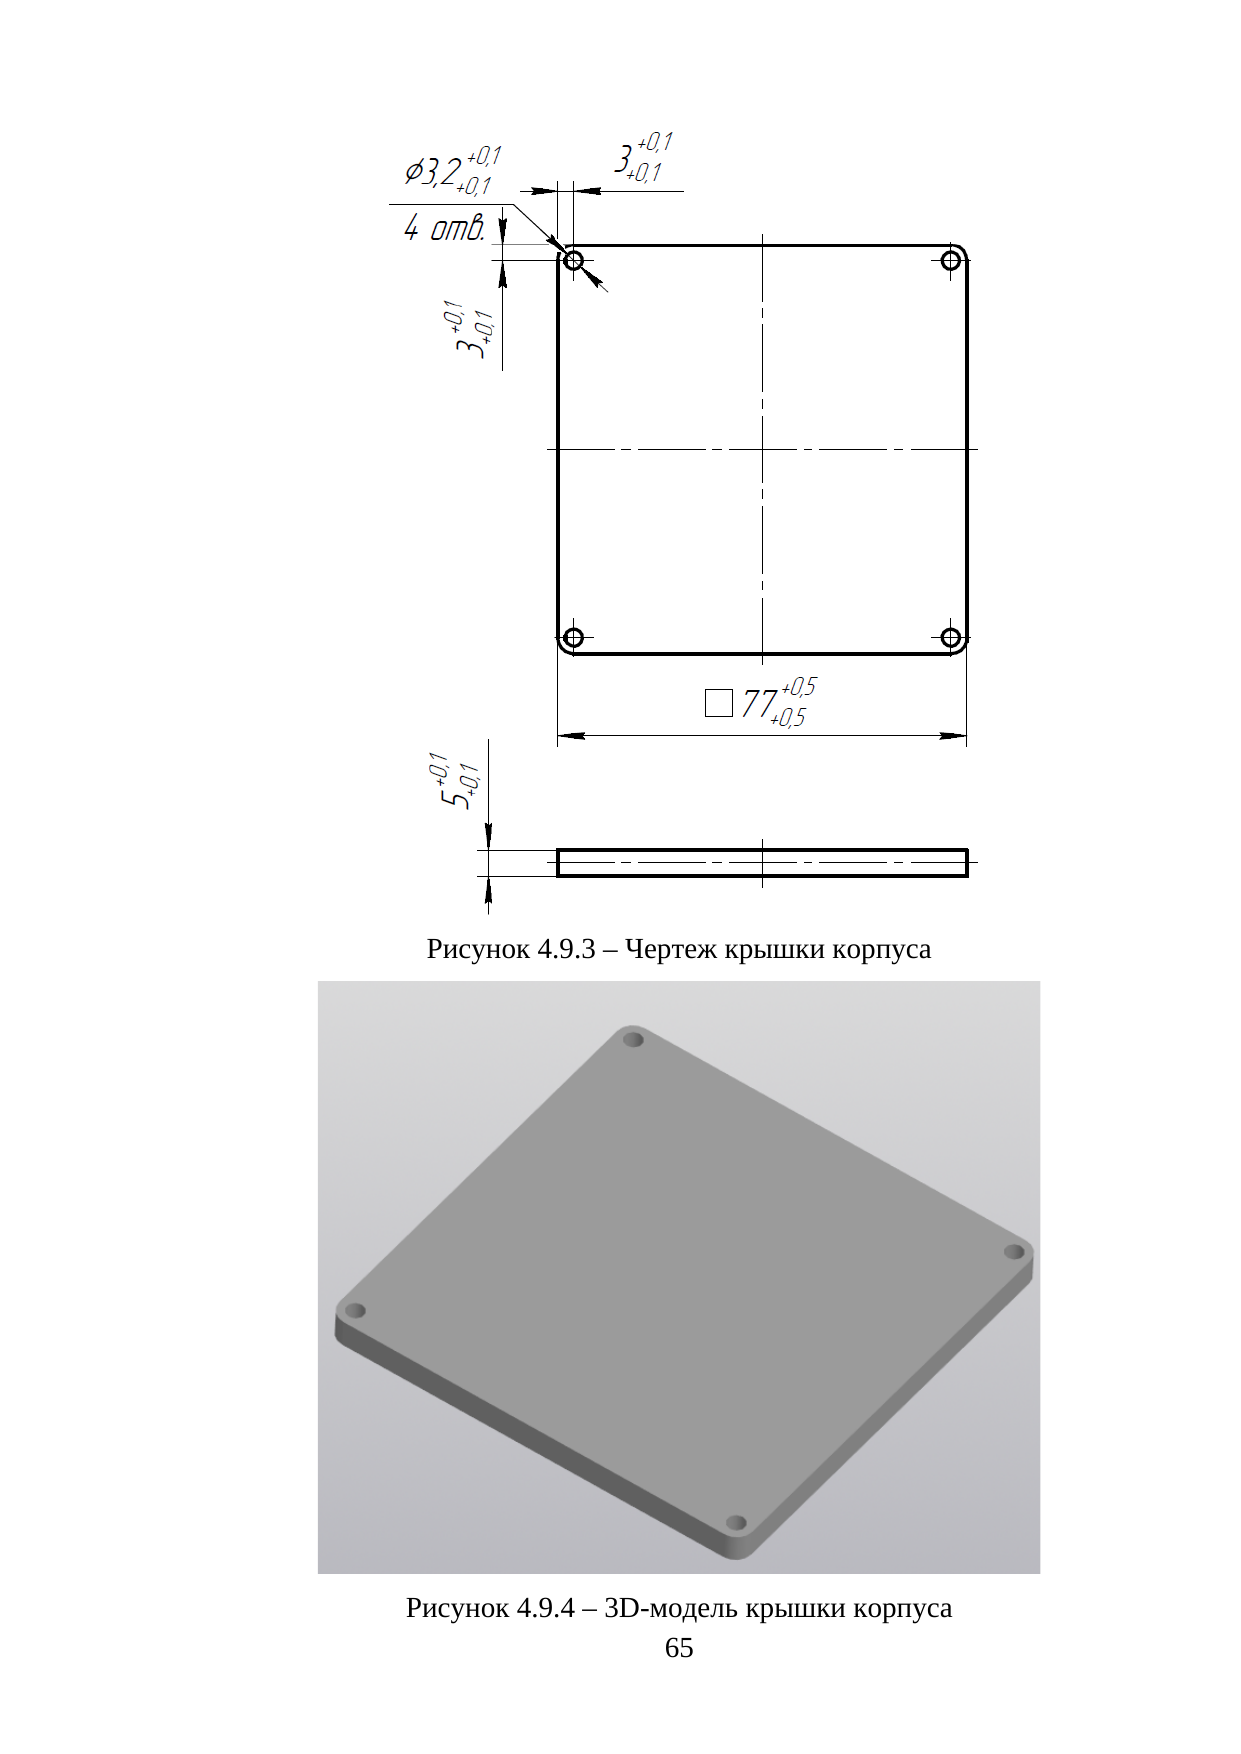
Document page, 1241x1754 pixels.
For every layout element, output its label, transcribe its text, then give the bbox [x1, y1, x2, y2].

text Рисунок 4.9.3 – Чертеж крышки корпуса [177, 932, 1181, 965]
picture [367, 124, 992, 915]
picture [317, 981, 1041, 1574]
text Рисунок 4.9.4 – 3D-модель крышки корпуса [177, 1591, 1181, 1624]
